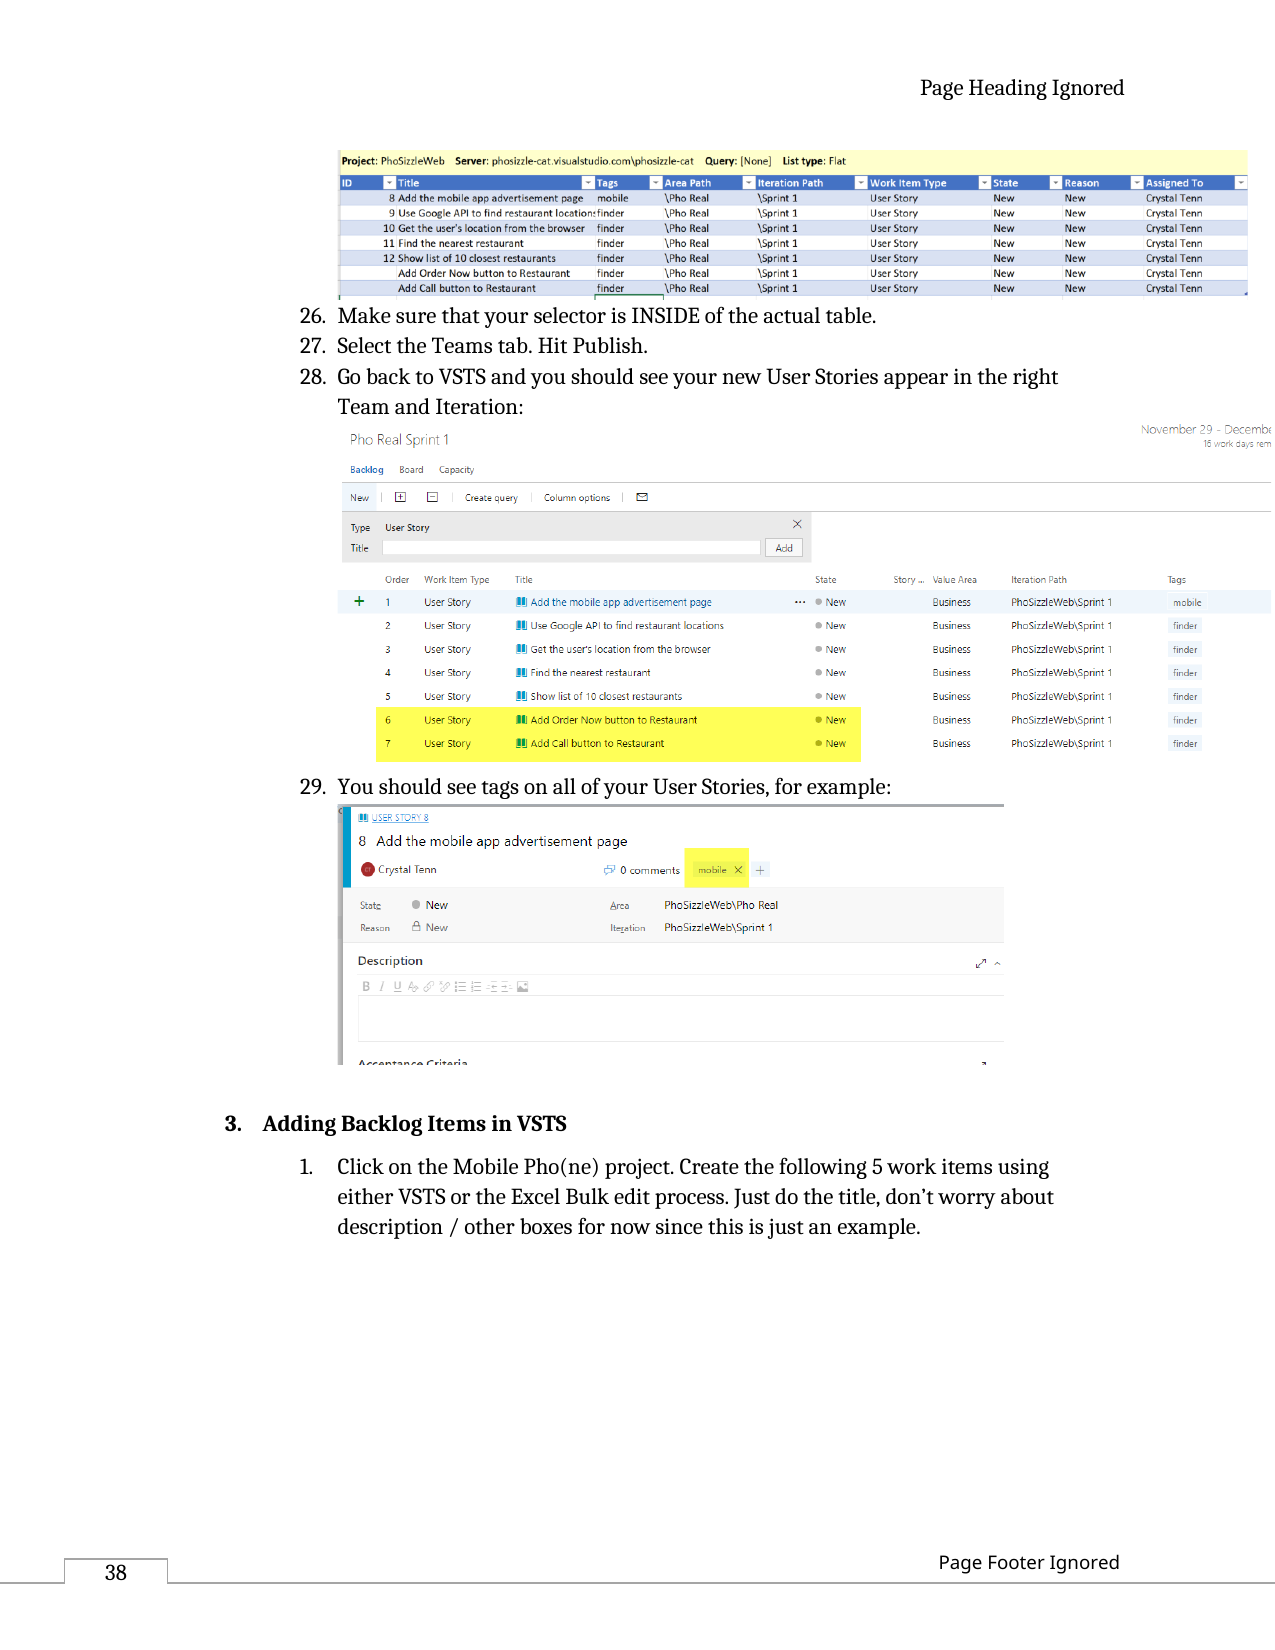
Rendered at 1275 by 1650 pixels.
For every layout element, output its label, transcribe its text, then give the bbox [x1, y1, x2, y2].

list Go back to VSTS and you should see your new User Stories appear in the right Team and Iteration: [300, 363, 1110, 420]
list Click on the Mobile Pho(ne) project. Create the following 5 work items using either VSTS or the Excel Bulk edit process. Just do the title, don’t worry about description / other boxes for now since this is just an example. [300, 1153, 1110, 1240]
list Make sure that your selector is INSIDE of the actual table. [300, 303, 1110, 329]
text Adding Backlog Items in VSTS [225, 1111, 1125, 1137]
picture [337, 150, 1248, 300]
list Select the Teams tab. Hit Publish. [300, 333, 1110, 360]
picture [337, 804, 1004, 1065]
picture [337, 423, 1272, 771]
list You should see tags on all of your User Stories, for example: [300, 774, 1110, 800]
